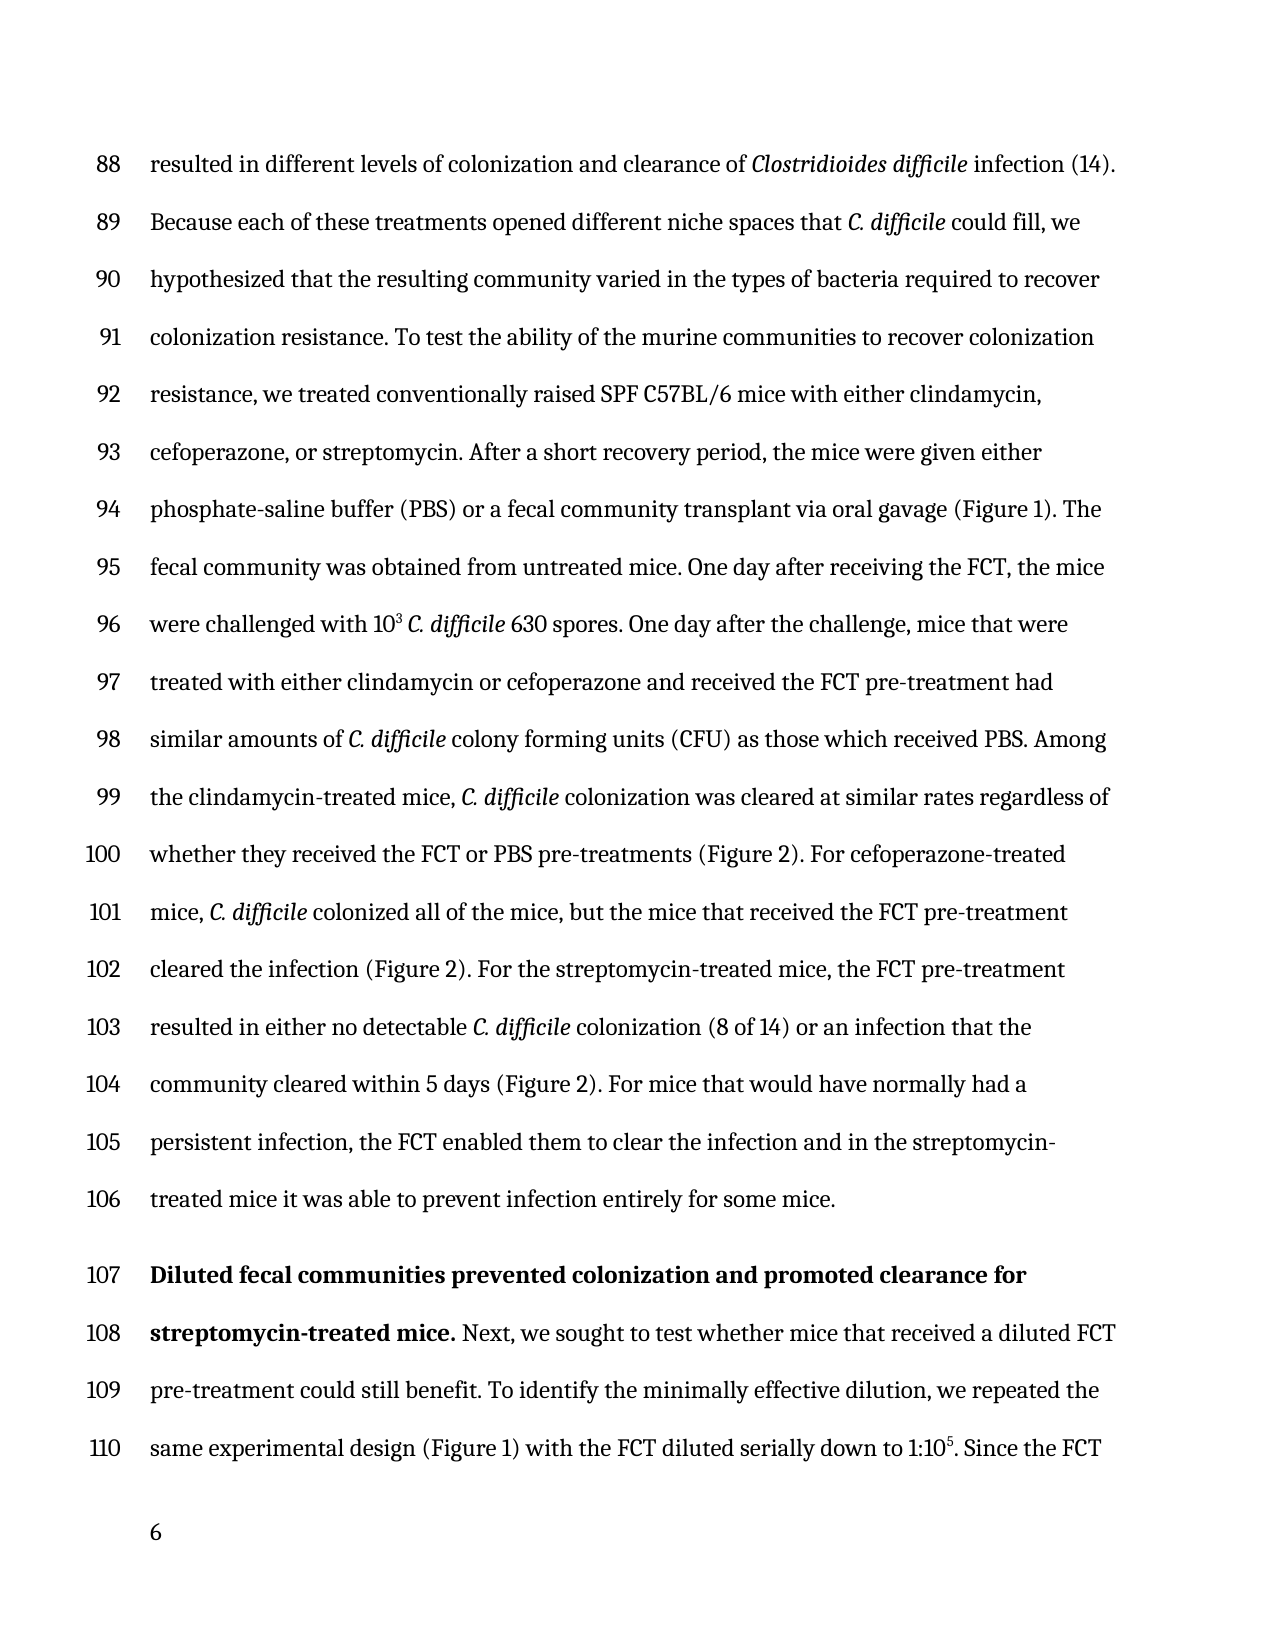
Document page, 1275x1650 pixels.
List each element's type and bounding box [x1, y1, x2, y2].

text [150, 150, 1125, 1214]
text [150, 1261, 1125, 1462]
